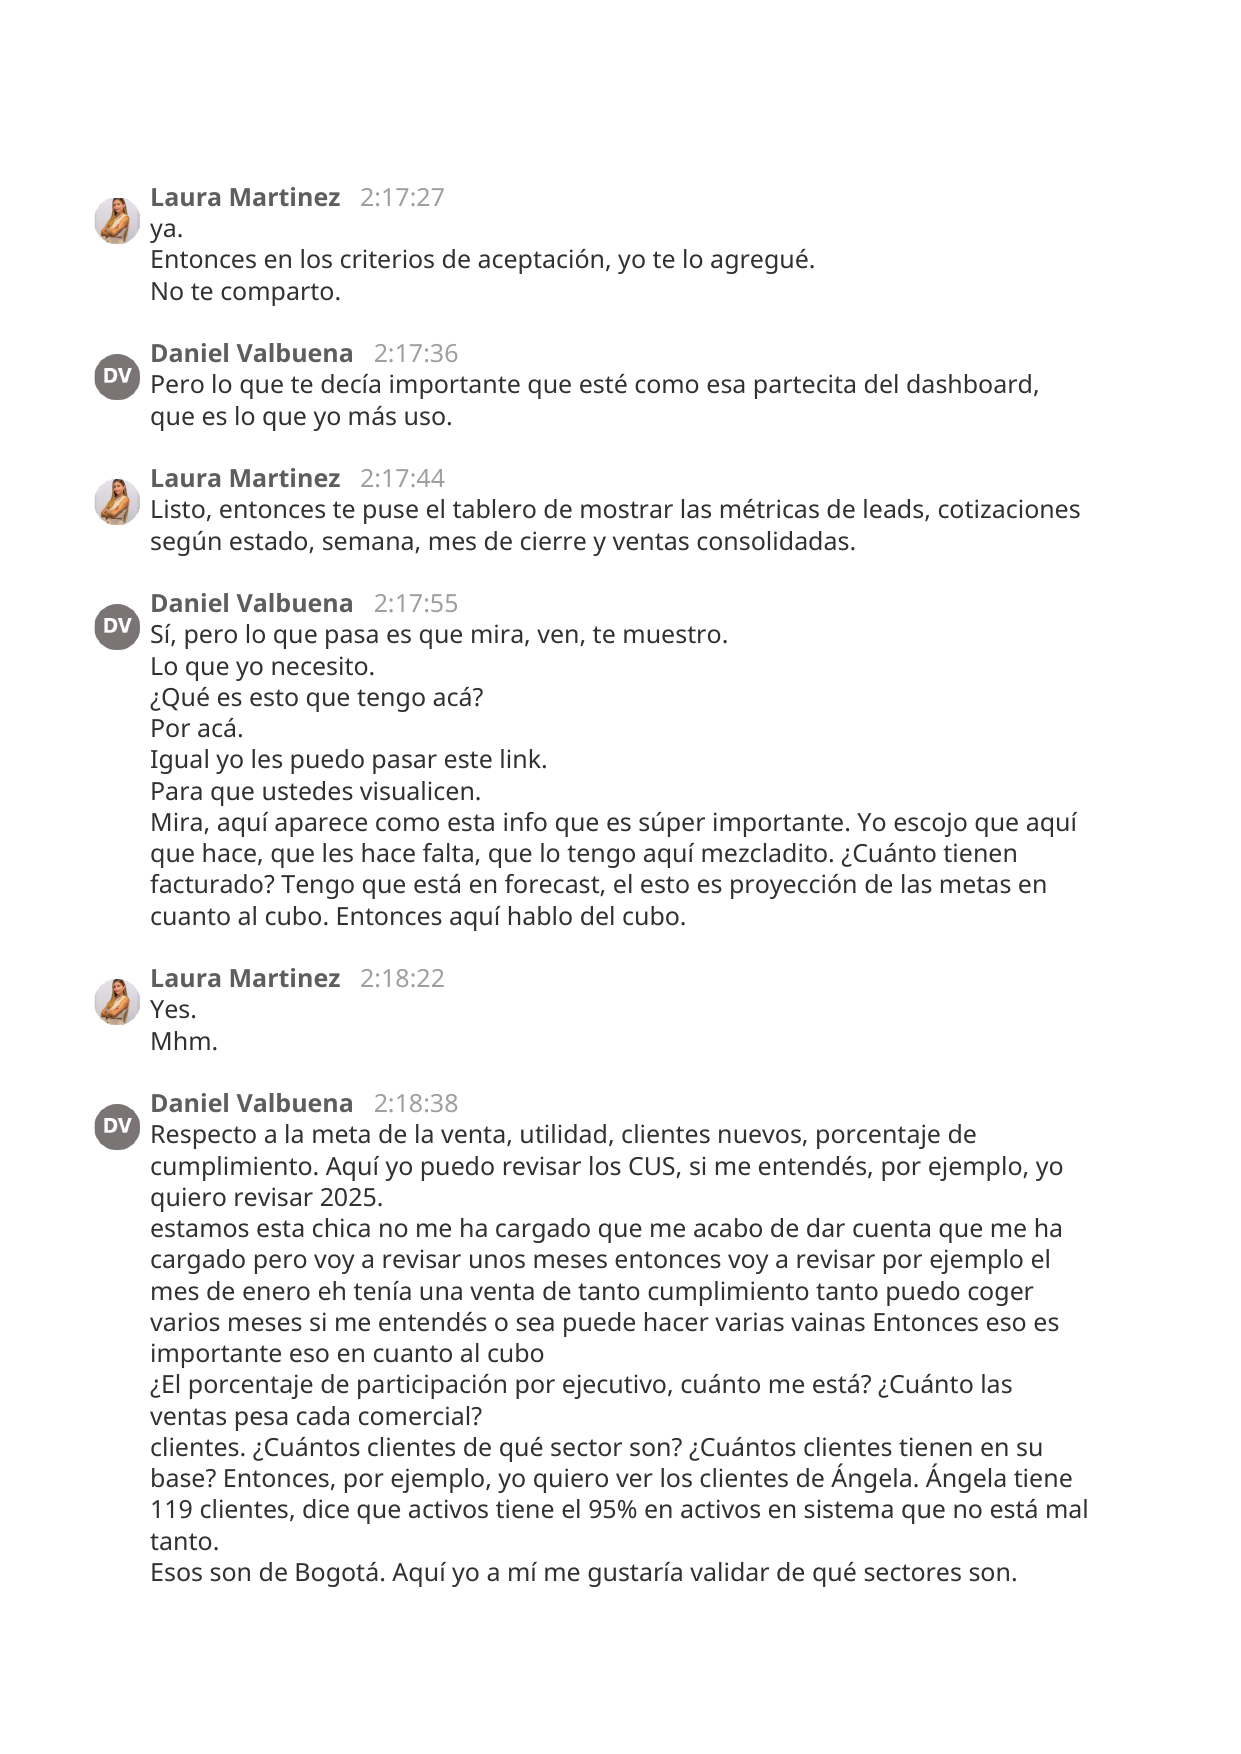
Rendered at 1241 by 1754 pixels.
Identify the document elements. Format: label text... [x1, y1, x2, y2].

text Daniel Valbuena 2:17:36 Pero lo que te decía importante que esté como esa partecita del dashboard, que es lo que yo más uso. [150, 306, 1090, 431]
picture [94, 479, 140, 525]
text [150, 1056, 1090, 1587]
picture [94, 1104, 140, 1150]
text Daniel Valbuena 2:17:55 Sí, pero lo que pasa es que mira, ven, te muestro. Lo que yo necesito. ¿Qué es esto que tengo acá? Por acá. Igual yo les puedo pasar este link. Para que ustedes visualicen. Mira, aquí aparece como esta info que es súper importante. Yo escojo que aquí que hace, que les hace falta, que lo tengo aquí mezcladito. ¿Cuánto tienen facturado? Tengo que está en forecast, el esto es proyección de las metas en cuanto al cubo. Entonces aquí hablo del cubo. [150, 556, 1090, 931]
text Laura Martinez 2:17:27 ya. Entonces en los criterios de aceptación, yo te lo agregué. No te comparto. [150, 150, 1090, 306]
text Laura Martinez 2:17:44 Listo, entonces te puse el tablero de mostrar las métricas de leads, cotizaciones según estado, semana, mes de cierre y ventas consolidadas. [150, 431, 1090, 556]
picture [94, 604, 140, 650]
text Laura Martinez 2:18:22 Yes. Mhm. [150, 931, 1090, 1056]
picture [94, 979, 140, 1025]
picture [94, 198, 140, 244]
picture [94, 354, 140, 400]
